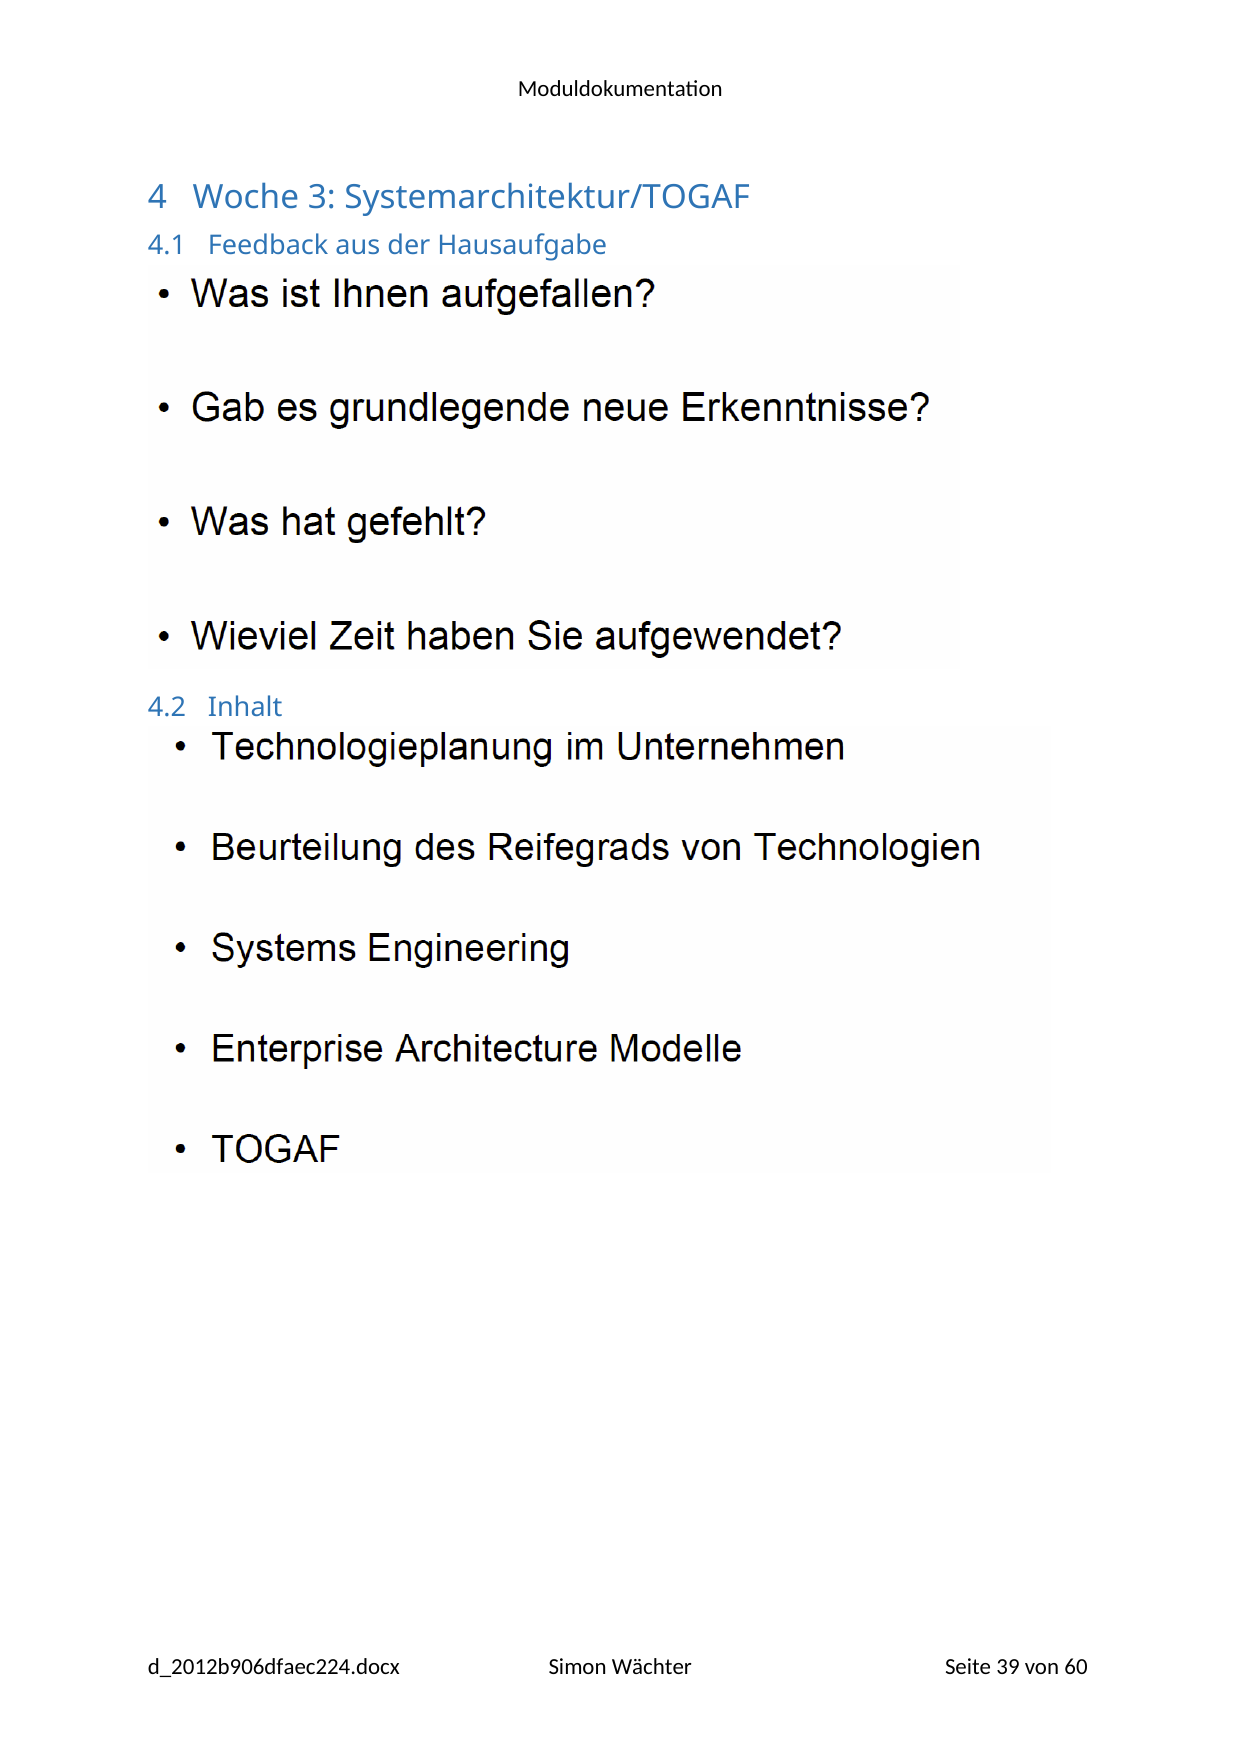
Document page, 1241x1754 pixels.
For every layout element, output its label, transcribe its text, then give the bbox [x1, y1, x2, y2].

subtitle Woche 3: Systemarchitektur/TOGAF [148, 173, 1093, 218]
subtitle Inhalt [148, 687, 1093, 724]
picture [147, 726, 1051, 1173]
subtitle Feedback aus der Hausaufgabe [148, 226, 1093, 263]
picture [147, 265, 960, 669]
